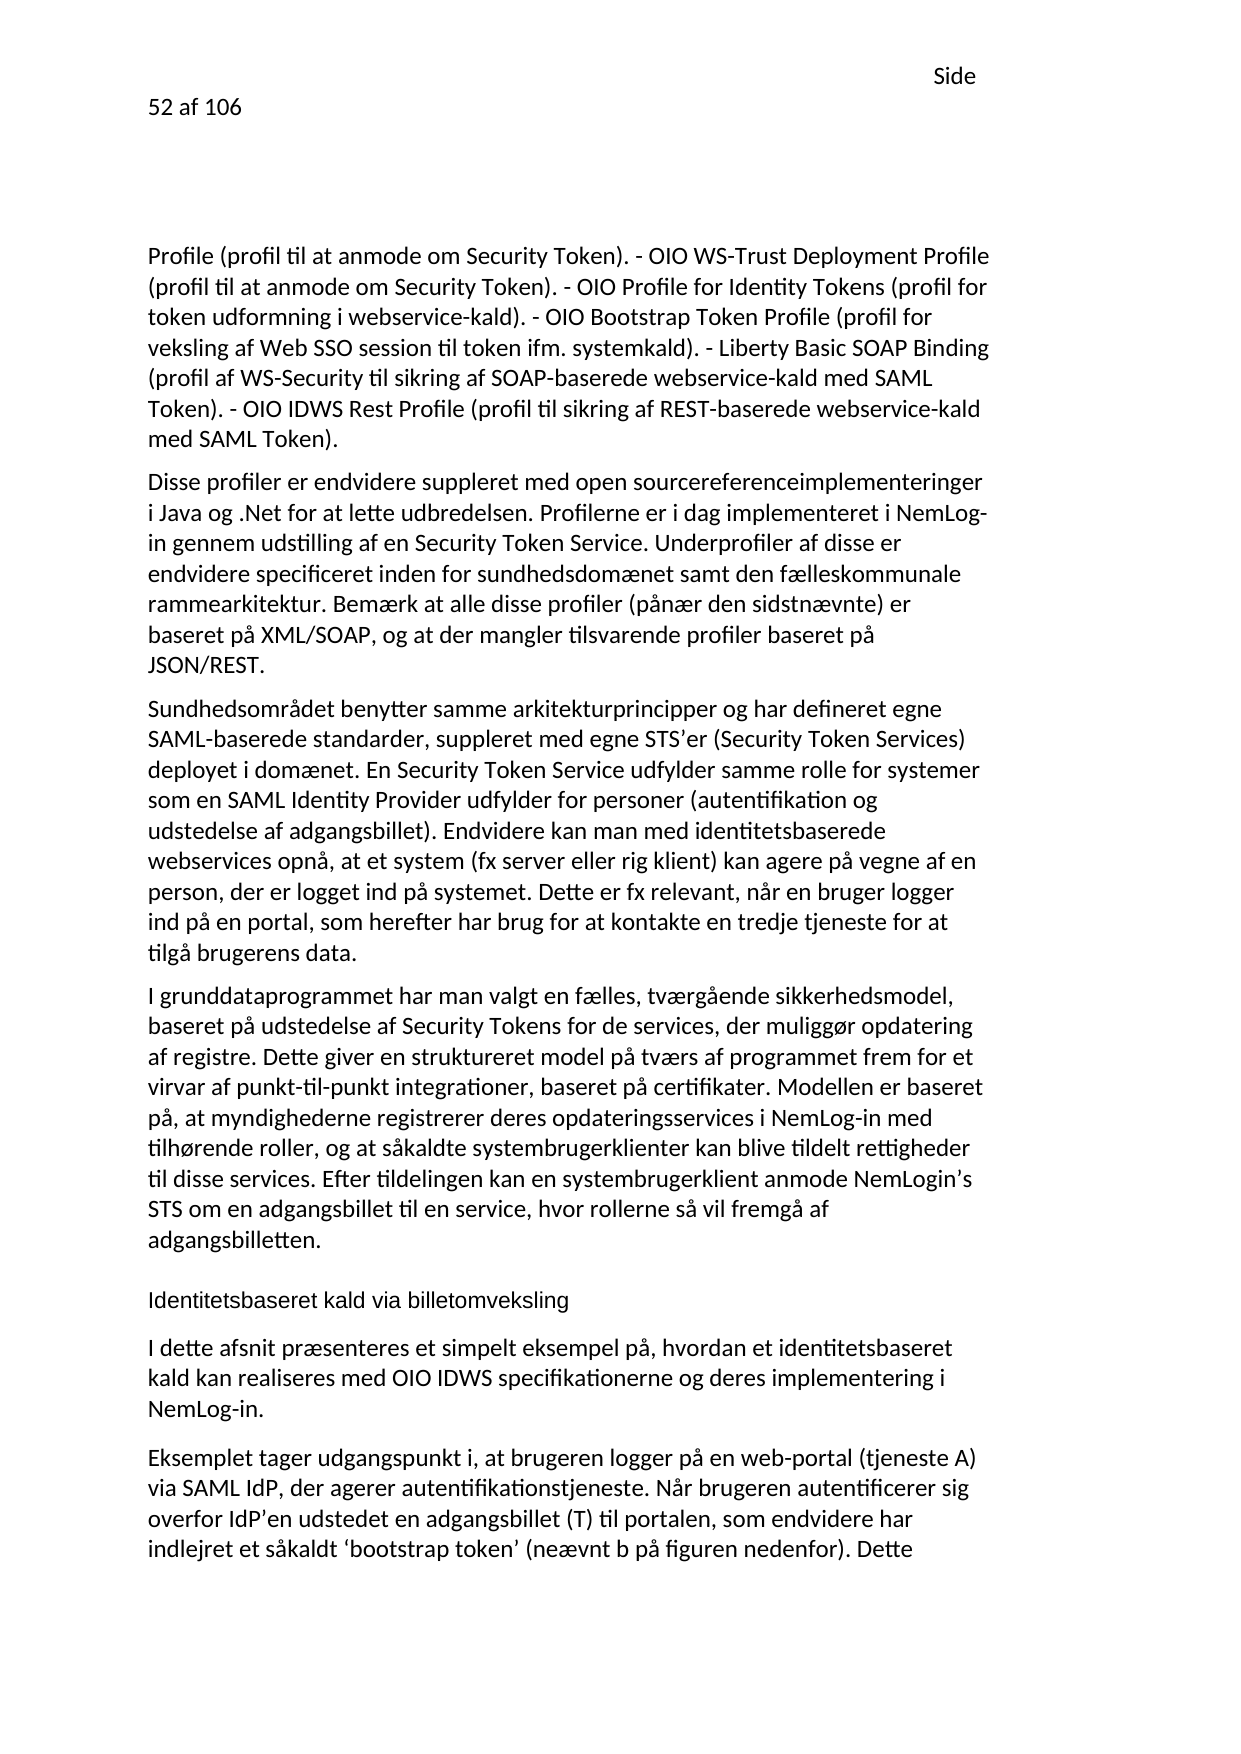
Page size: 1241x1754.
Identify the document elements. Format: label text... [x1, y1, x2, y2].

text I grunddataprogrammet har man valgt en fælles, tværgående sikkerhedsmodel, baseret på udstedelse af Security Tokens for de services, der muliggør opdatering af registre. Dette giver en struktureret model på tværs af programmet frem for et virvar af punkt-til-punkt integrationer, baseret på certifikater. Modellen er baseret på, at myndighederne registrerer deres opdateringsservices i NemLog-in med tilhørende roller, og at såkaldte systembrugerklienter kan blive tildelt rettigheder til disse services. Efter tildelingen kan en systembrugerklient anmode NemLogin’s STS om en adgangsbillet til en service, hvor rollerne så vil fremgå af adgangsbilletten. [148, 980, 992, 1254]
text Sundhedsområdet benytter samme arkitekturprincipper og har defineret egne SAML-baserede standarder, suppleret med egne STS’er (Security Token Services) deployet i domænet. En Security Token Service udfylder samme rolle for systemer som en SAML Identity Provider udfylder for personer (autentifikation og udstedelse af adgangsbillet). Endvidere kan man med identitetsbaserede webservices opnå, at et system (fx server eller rig klient) kan agere på vegne af en person, der er logget ind på systemet. Dette er fx relevant, når en bruger logger ind på en portal, som herefter har brug for at kontakte en tredje tjeneste for at tilgå brugerens data. [148, 693, 992, 967]
subtitle Identitetsbaseret kald via billetomveksling [148, 1284, 992, 1313]
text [148, 240, 992, 454]
text I dette afsnit præsenteres et simpelt eksempel på, hvordan et identitetsbaseret kald kan realiseres med OIO IDWS specifikationerne og deres implementering i NemLog-in. [148, 1332, 992, 1423]
text Disse profiler er endvidere suppleret med open sourcereferenceimplementeringer i Java og .Net for at lette udbredelsen. Profilerne er i dag implementeret i NemLog-in gennem udstilling af en Security Token Service. Underprofiler af disse er endvidere specificeret inden for sundhedsdomænet samt den fælleskommunale rammearkitektur. Bemærk at alle disse profiler (pånær den sidstnævnte) er baseret på XML/SOAP, og at der mangler tilsvarende profiler baseret på JSON/REST. [148, 467, 992, 680]
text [148, 1442, 992, 1564]
